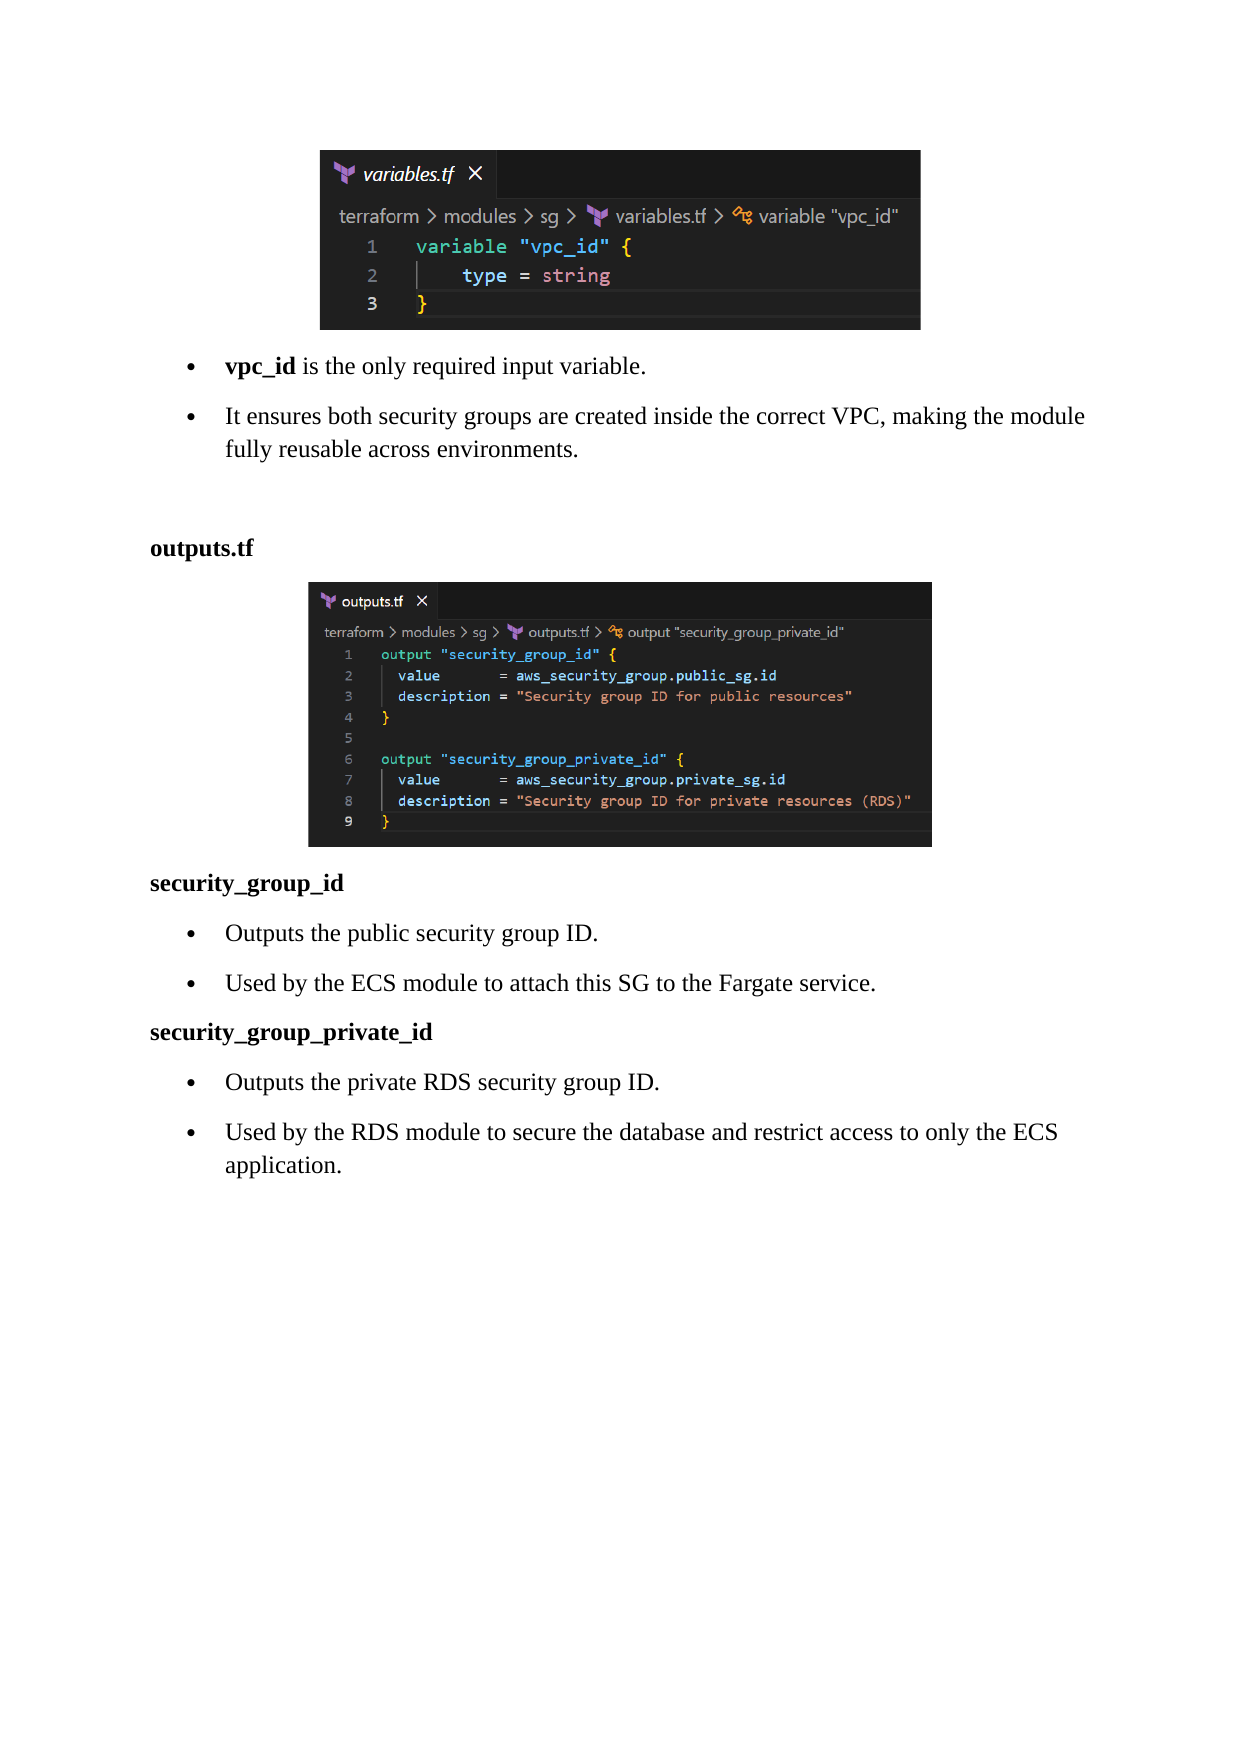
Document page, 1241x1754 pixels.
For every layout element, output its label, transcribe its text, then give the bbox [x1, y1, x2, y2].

list Outputs the private RDS security group ID. [187, 1067, 1090, 1096]
text outputs.tf [150, 533, 1090, 562]
text security_group_private_id [150, 1017, 1090, 1046]
list Outputs the public security group ID. [187, 918, 1090, 947]
picture [308, 582, 932, 847]
text security_group_id [150, 868, 1090, 897]
list Used by the RDS module to secure the database and restrict access to only the ECS application. [187, 1117, 1090, 1178]
list It ensures both security groups are created inside the correct VPC, making the module fully reusable across environments. [187, 401, 1090, 462]
list vpc_id is the only required input variable. [187, 351, 1090, 380]
picture [319, 150, 921, 330]
list Used by the ECS module to attach this SG to the Fargate service. [187, 968, 1090, 996]
